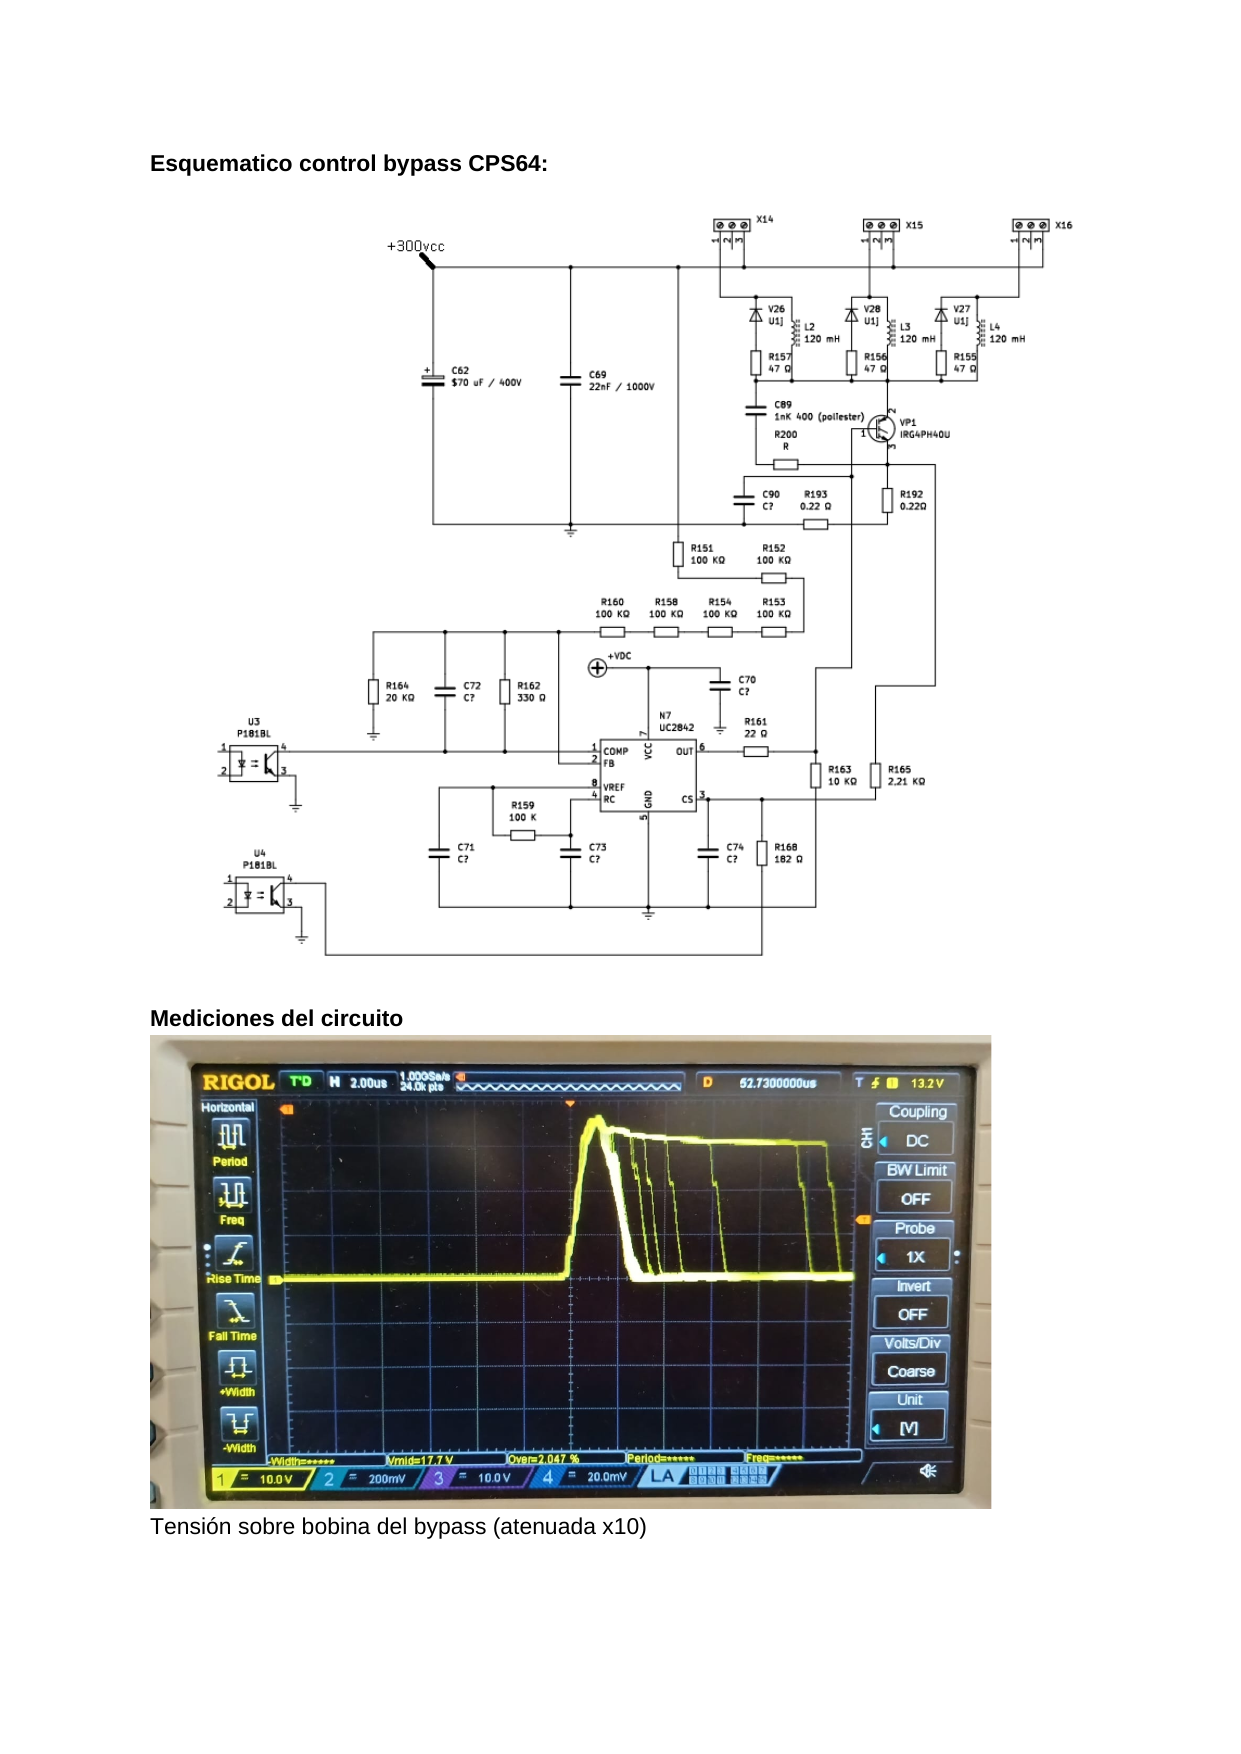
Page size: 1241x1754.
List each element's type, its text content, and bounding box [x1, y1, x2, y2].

text Tensión sobre bobina del bypass (atenuada x10) [150, 1513, 1090, 1539]
text Esquematico control bypass CPS64: [150, 150, 1090, 176]
text Mediciones del circuito [150, 1005, 1090, 1031]
picture [150, 210, 1091, 971]
picture [150, 1035, 992, 1509]
